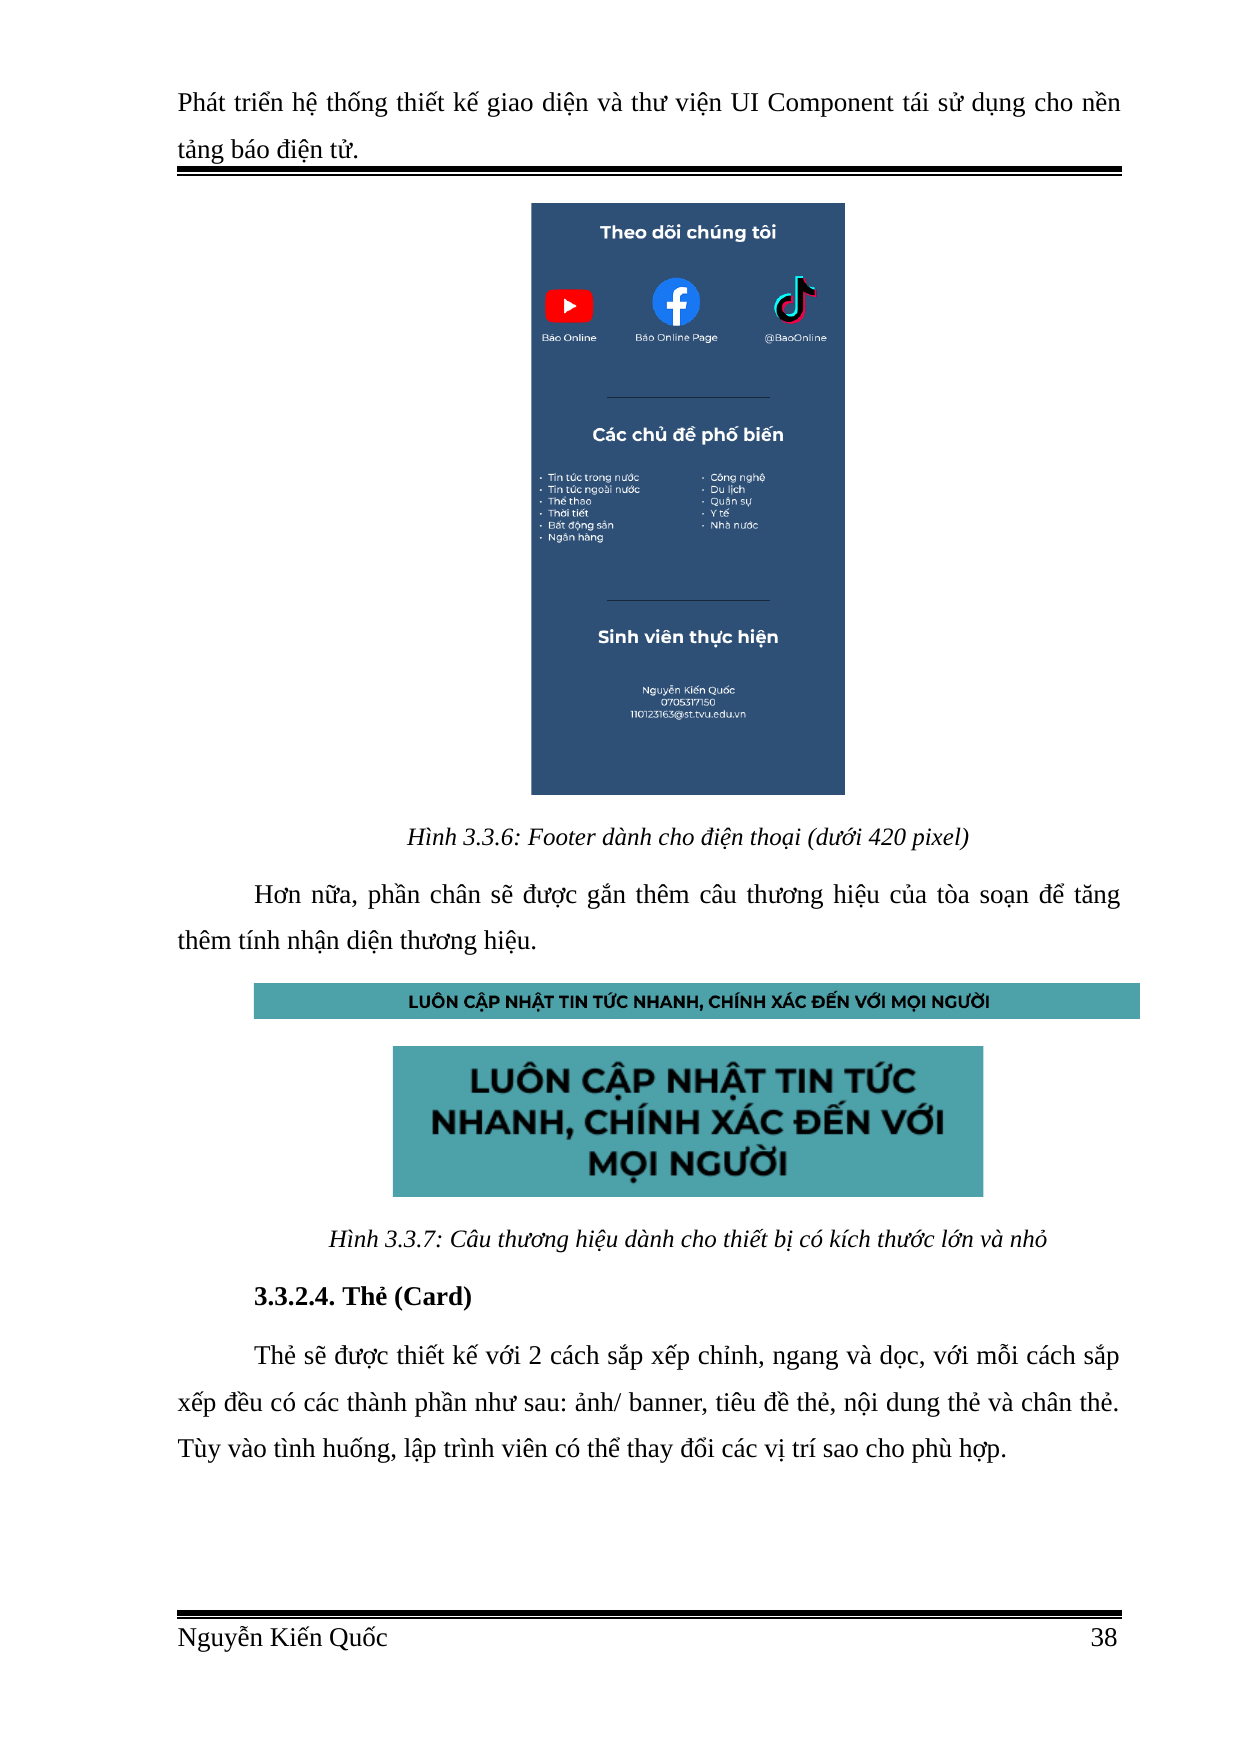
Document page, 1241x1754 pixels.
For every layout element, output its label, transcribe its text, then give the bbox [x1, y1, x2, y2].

picture [392, 1046, 984, 1197]
picture [531, 203, 845, 795]
text Hình 3.3.6: Footer dành cho điện thoại (dưới 420 pixel) [177, 822, 1122, 851]
text Hình 3.3.7: Câu thương hiệu dành cho thiết bị có kích thước lớn và nhỏ [177, 1224, 1122, 1253]
text Hơn nữa, phần chân sẽ được gắn thêm câu thương hiệu của tòa soạn để tăng thêm tính nhận diện thương hiệu. [177, 878, 1122, 956]
subtitle Thẻ (Card) [177, 1280, 1122, 1311]
text Thẻ sẽ được thiết kế với 2 cách sắp xếp chỉnh, ngang và dọc, với mỗi cách sắp xếp đều có các thành phần như sau: ảnh/ banner, tiêu đề thẻ, nội dung thẻ và chân thẻ. Tùy vào tình huống, lập trình viên có thể thay đổi các vị trí sao cho phù hợp. [177, 1339, 1122, 1463]
picture [253, 983, 1140, 1019]
